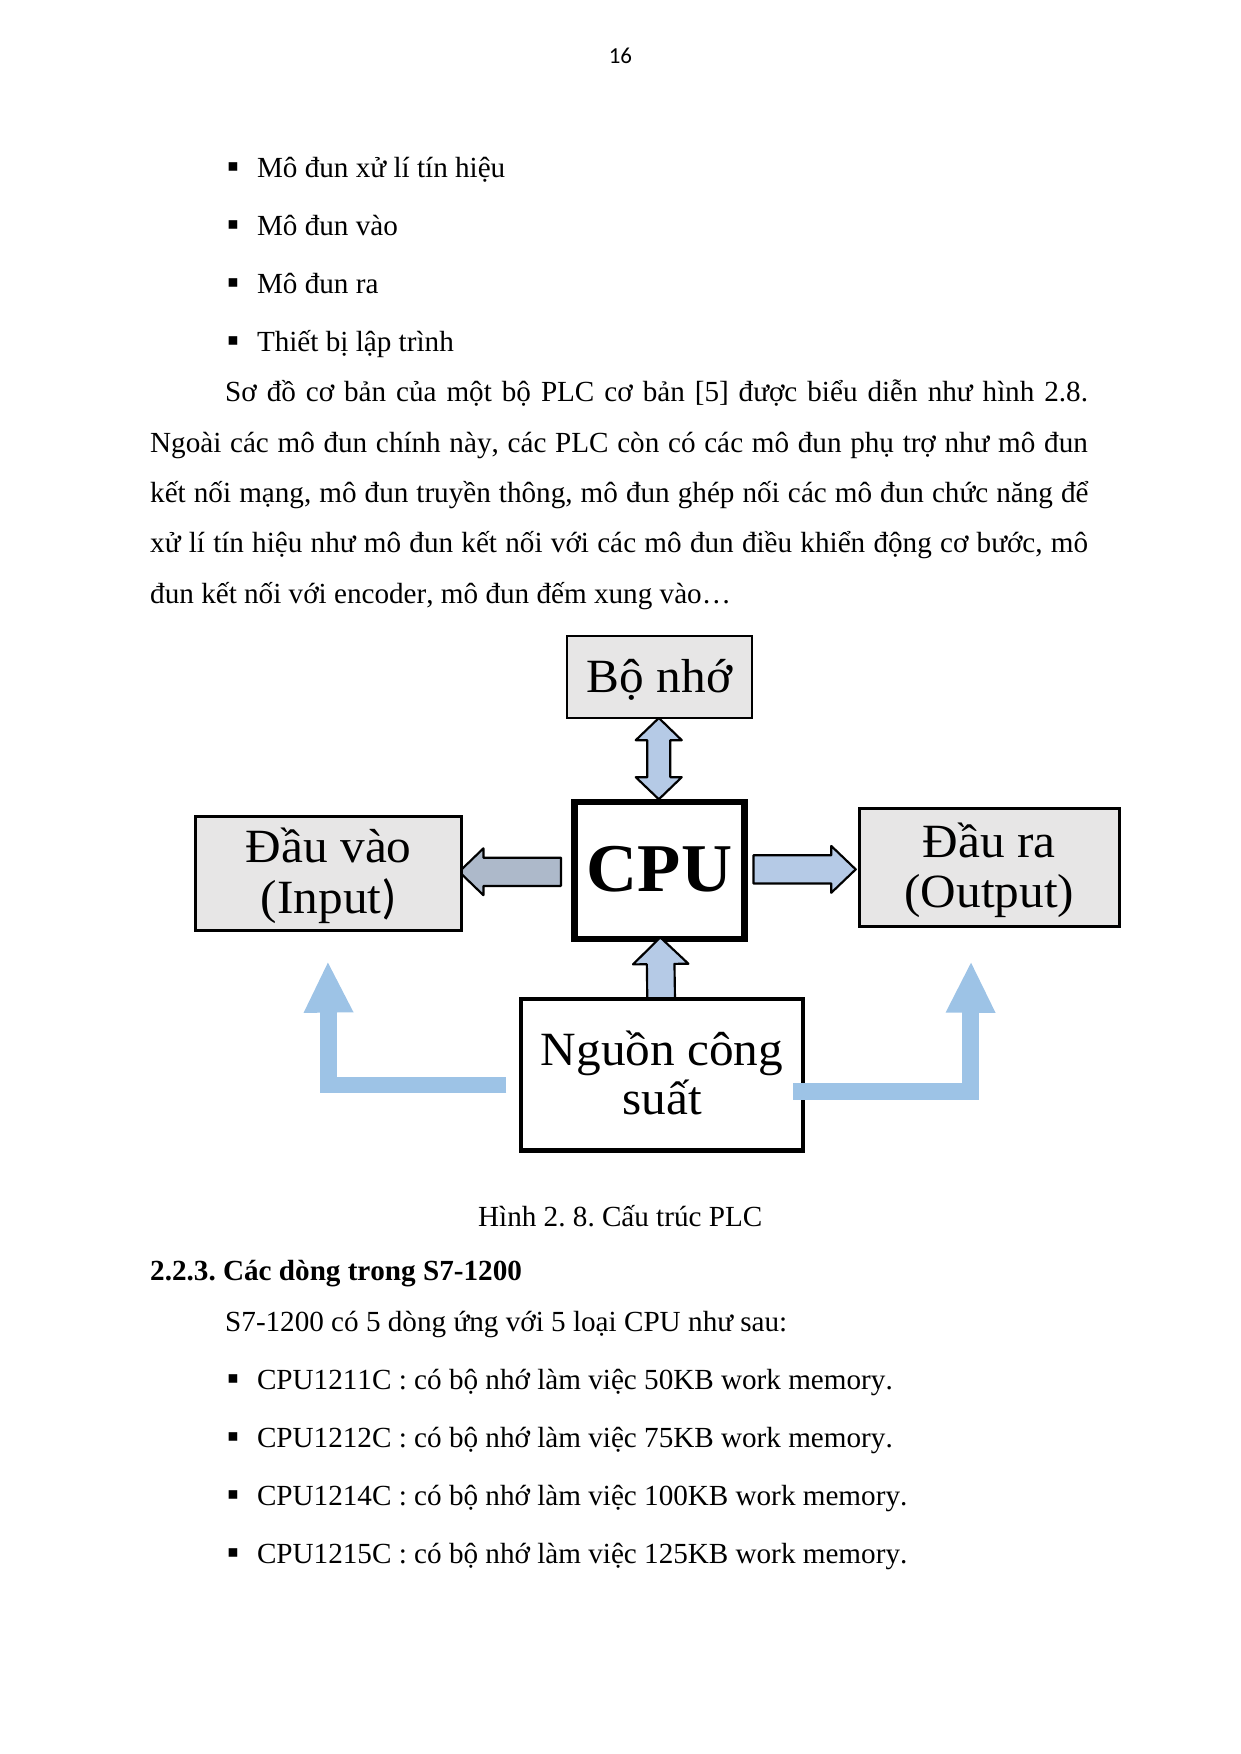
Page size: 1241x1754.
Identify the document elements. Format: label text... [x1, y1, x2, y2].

list CPU1214C : có bộ nhớ làm việc 100KB work memory. [150, 1478, 1096, 1511]
list Thiết bị lập trình [150, 324, 1096, 358]
list CPU1211C : có bộ nhớ làm việc 50KB work memory. [150, 1362, 1096, 1395]
list CPU1215C : có bộ nhớ làm việc 125KB work memory. [150, 1536, 1096, 1569]
text Sơ đồ cơ bản của một bộ PLC cơ bản [5] được biểu diễn như hình 2.8. Ngoài các mô đun chính này, các PLC còn có các mô đun phụ trợ như mô đun kết nối mạng, mô đun truyền thông, mô đun ghép nối các mô đun chức năng để xử lí tín hiệu như mô đun kết nối với các mô đun điều khiển động cơ bước, mô đun kết nối với encoder, mô đun đếm xung vào… [150, 374, 1090, 609]
text S7-1200 có 5 dòng ứng với 5 loại CPU như sau: [150, 1304, 1090, 1337]
list Mô đun vào [150, 208, 1096, 242]
text 2.2.3. Các dòng trong S7-1200 [150, 1253, 1090, 1287]
list Mô đun ra [150, 266, 1096, 300]
list CPU1212C : có bộ nhớ làm việc 75KB work memory. [150, 1420, 1096, 1453]
text Hình 2. 8. Cấu trúc PLC [150, 1199, 1090, 1233]
list Mô đun xử lí tín hiệu [150, 150, 1096, 184]
